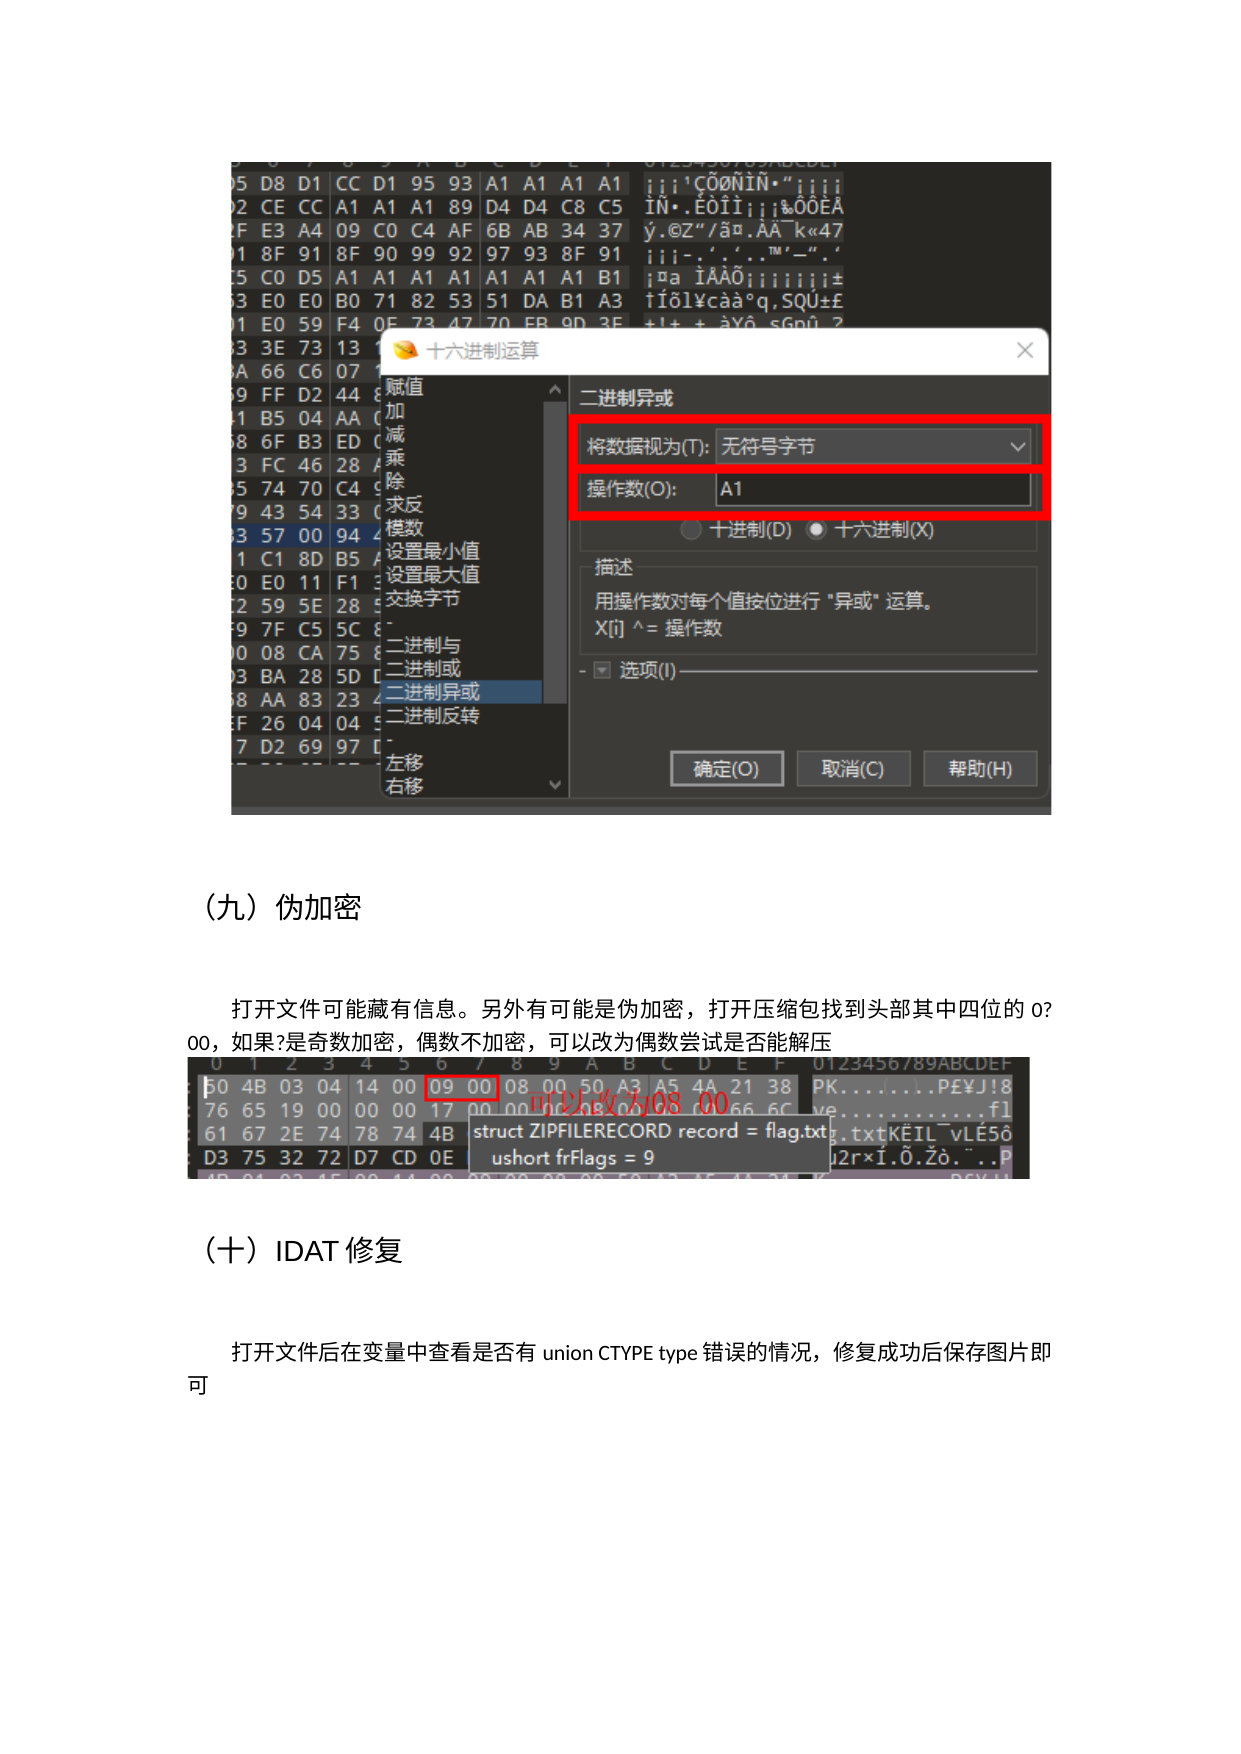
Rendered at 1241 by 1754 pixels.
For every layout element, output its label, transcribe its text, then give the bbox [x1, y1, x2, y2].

text 打开文件后在变量中查看是否有union CTYPE type错误的情况，修复成功后保存图片即可 [187, 1335, 1053, 1400]
list 打开文件可能藏有信息。另外有可能是伪加密，打开压缩包找到头部其中四位的0? 00，如果?是奇数加密，偶数不加密，可以改为偶数尝试是否能解压 [187, 992, 1053, 1057]
subtitle （十）IDAT修复 [187, 1216, 1053, 1281]
subtitle （九）伪加密 [187, 874, 1053, 939]
picture [231, 162, 1052, 815]
picture [187, 1057, 1030, 1179]
